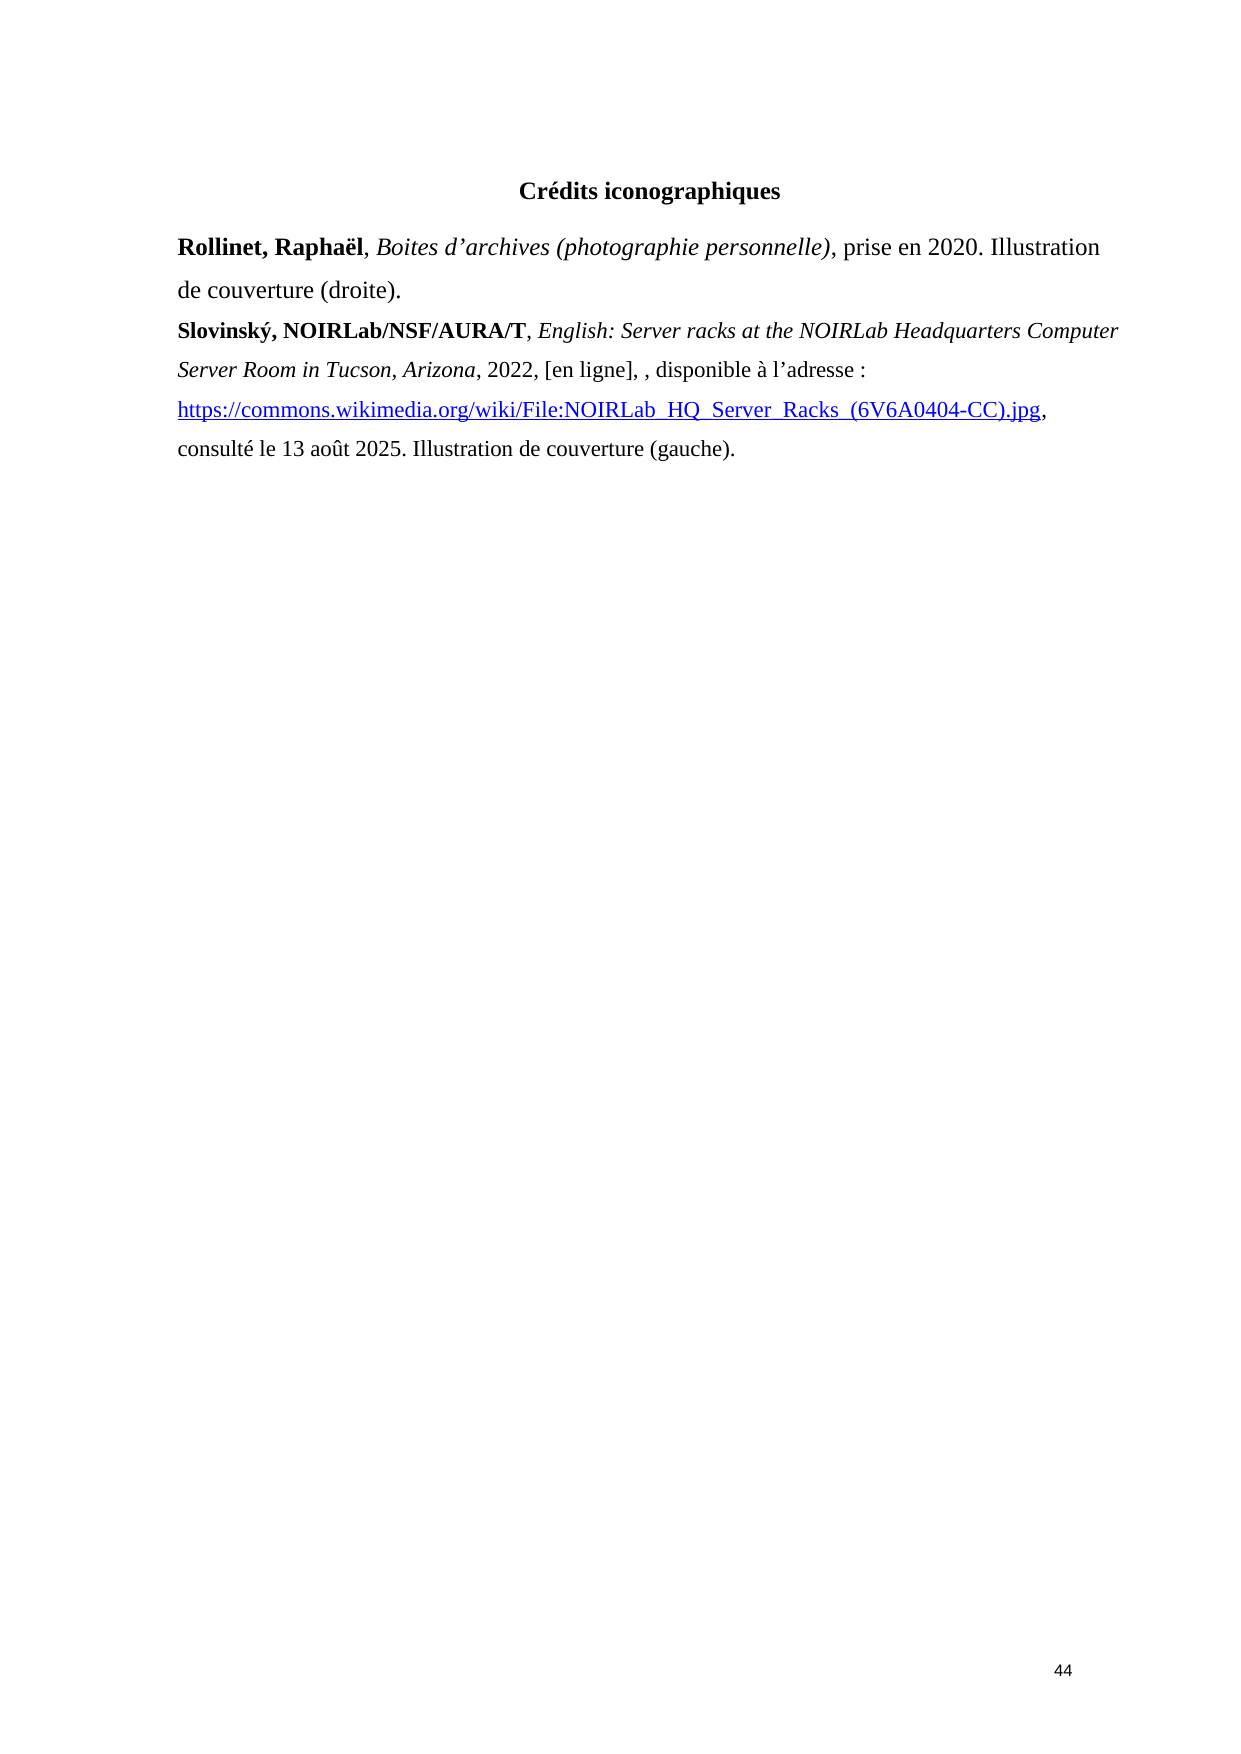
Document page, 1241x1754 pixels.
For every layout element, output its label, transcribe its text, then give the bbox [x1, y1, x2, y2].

text Rollinet, Raphaël, Boites d’archives (photographie personnelle), prise en 2020. Illustration de couverture (droite). Slovinský, NOIRLab/NSF/AURA/T, English: Server racks at the NOIRLab Headquarters Computer Server Room in Tucson, Arizona, 2022, [en ligne], , disponible à l’adresse : https://commons.wikimedia.org/wiki/File:NOIRLab_HQ_Server_Racks_(6V6A0404-CC).jpg, consulté le 13 août 2025. Illustration de couverture (gauche). [177, 232, 1122, 462]
text Crédits iconographiques [177, 176, 1122, 205]
